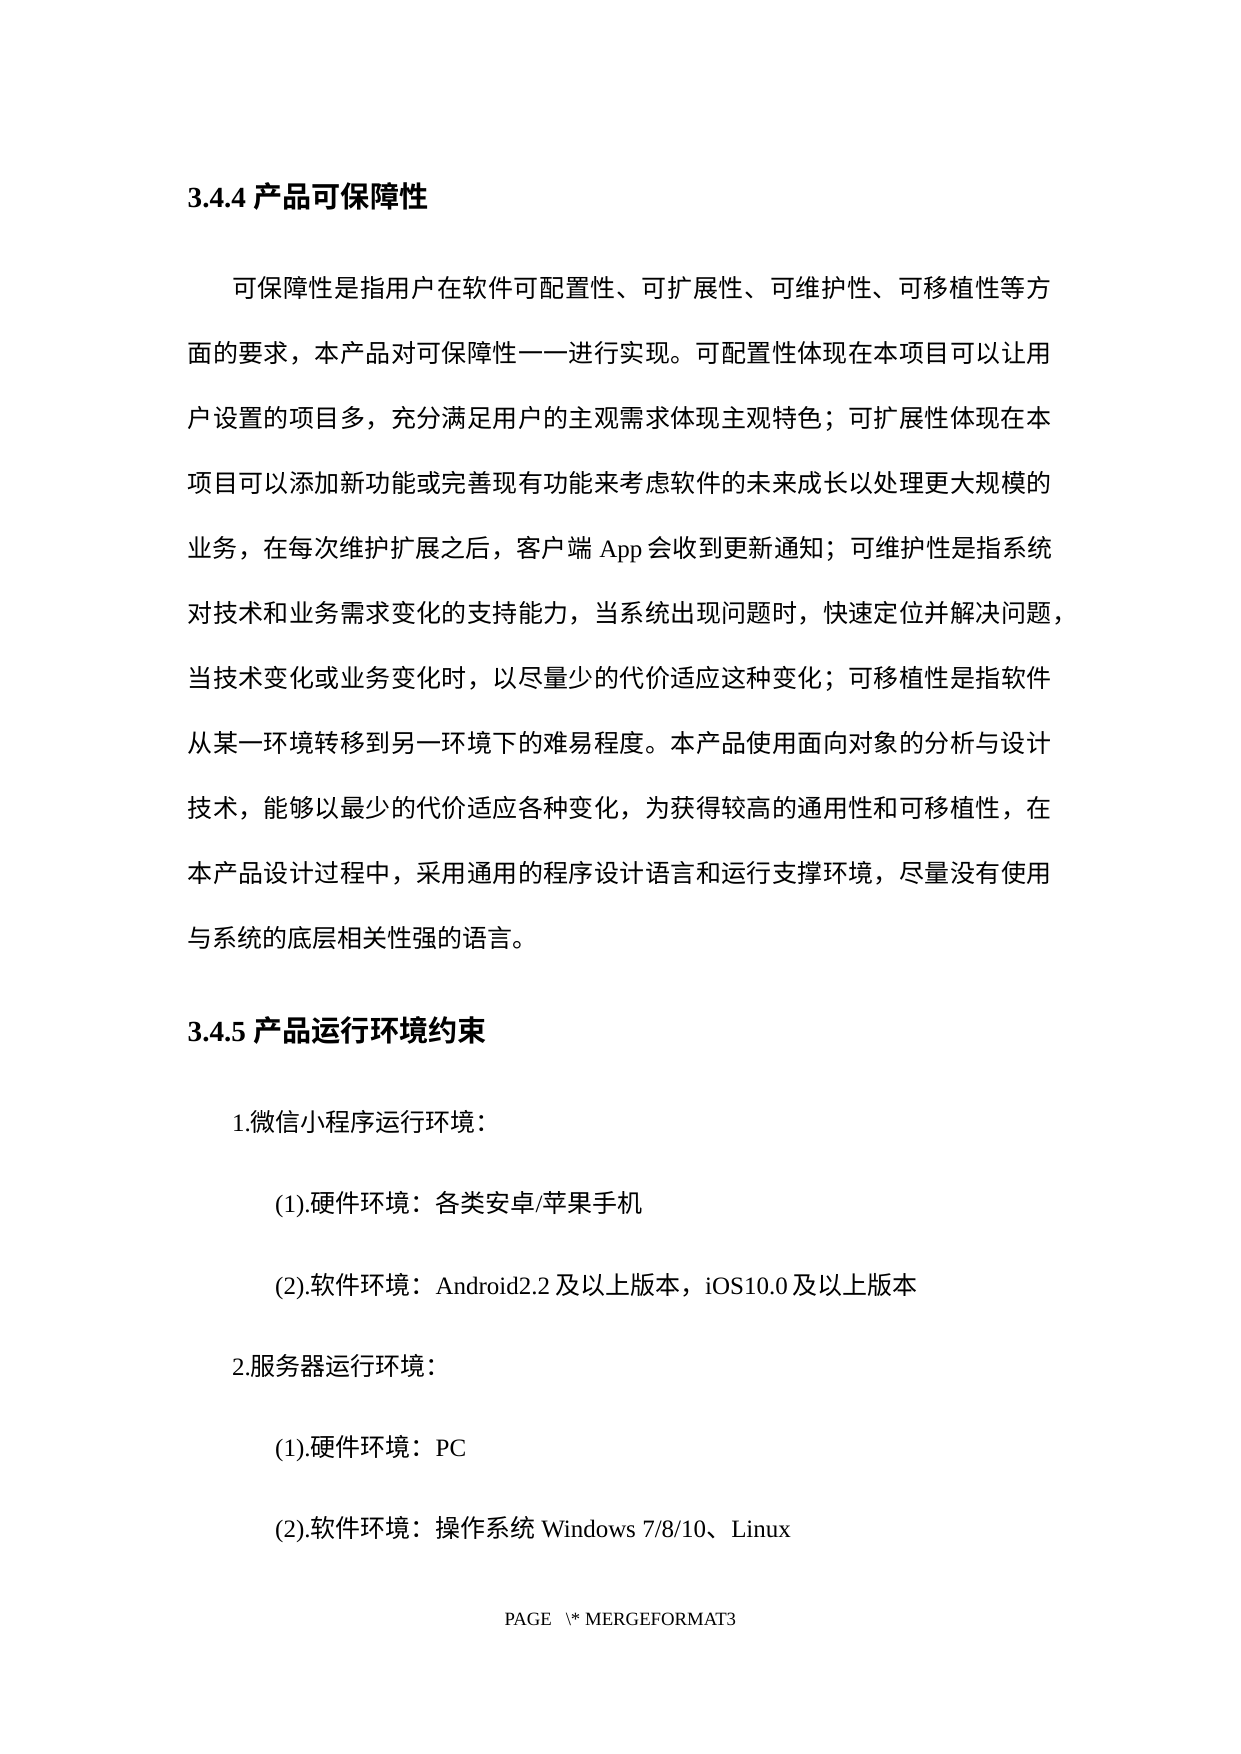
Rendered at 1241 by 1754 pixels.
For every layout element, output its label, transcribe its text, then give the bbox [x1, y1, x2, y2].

subtitle 3.4.4 产品可保障性 [187, 162, 1053, 227]
text 2.服务器运行环境： [187, 1332, 1053, 1397]
text (2).软件环境：Android2.2及以上版本，iOS10.0及以上版本 [187, 1251, 1053, 1316]
text (2).软件环境：操作系统 Windows 7/8/10、Linux [187, 1494, 1053, 1559]
subtitle 3.4.5 产品运行环境约束 [187, 996, 1053, 1061]
text (1).硬件环境：各类安卓/苹果手机 [187, 1169, 1053, 1234]
text 1.微信小程序运行环境： [187, 1088, 1053, 1153]
text (1).硬件环境：PC [187, 1413, 1053, 1478]
text 可保障性是指用户在软件可配置性、可扩展性、可维护性、可移植性等方面的要求，本产品对可保障性一一进行实现。可配置性体现在本项目可以让用户设置的项目多，充分满足用户的主观需求体现主观特色；可扩展性体现在本项目可以添加新功能或完善现有功能来考虑软件的未来成长以处理更大规模的业务，在每次维护扩展之后，客户端 App会收到更新通知；可维护性是指系统对技术和业务需求变化的支持能力，当系统出现问题时，快速定位并解决问题，当技术变化或业务变化时，以尽量少的代价适应这种变化；可移植性是指软件从某一环境转移到另一环境下的难易程度。本产品使用面向对象的分析与设计技术，能够以最少的代价适应各种变化，为获得较高的通用性和可移植性，在本产品设计过程中，采用通用的程序设计语言和运行支撑环境，尽量没有使用与系统的底层相关性强的语言。 [187, 254, 1053, 969]
